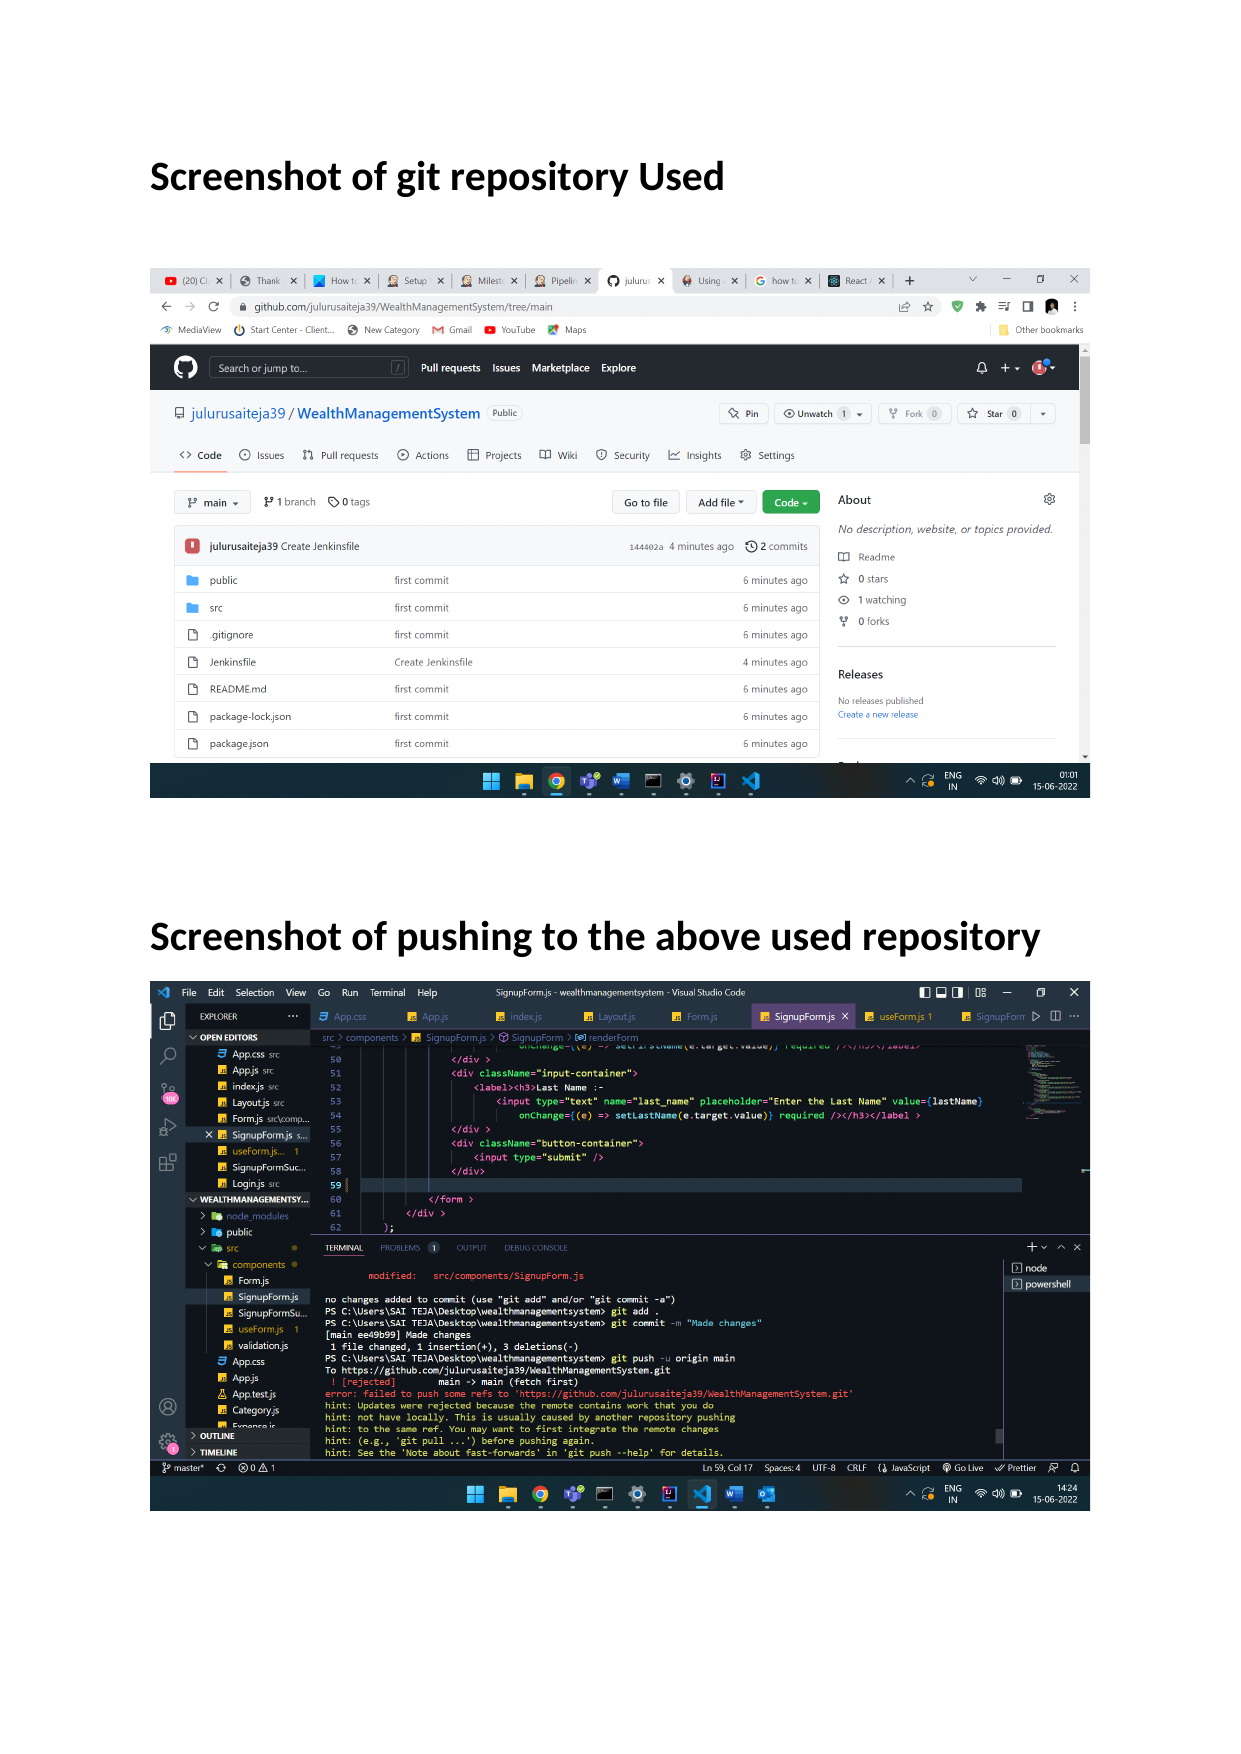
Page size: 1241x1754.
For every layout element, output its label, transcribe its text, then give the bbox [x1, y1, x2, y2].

text Screenshot of git repository Used [150, 150, 1090, 201]
text Screenshot of pushing to the above used repository [150, 910, 1090, 961]
picture [150, 268, 1091, 798]
picture [150, 981, 1091, 1511]
